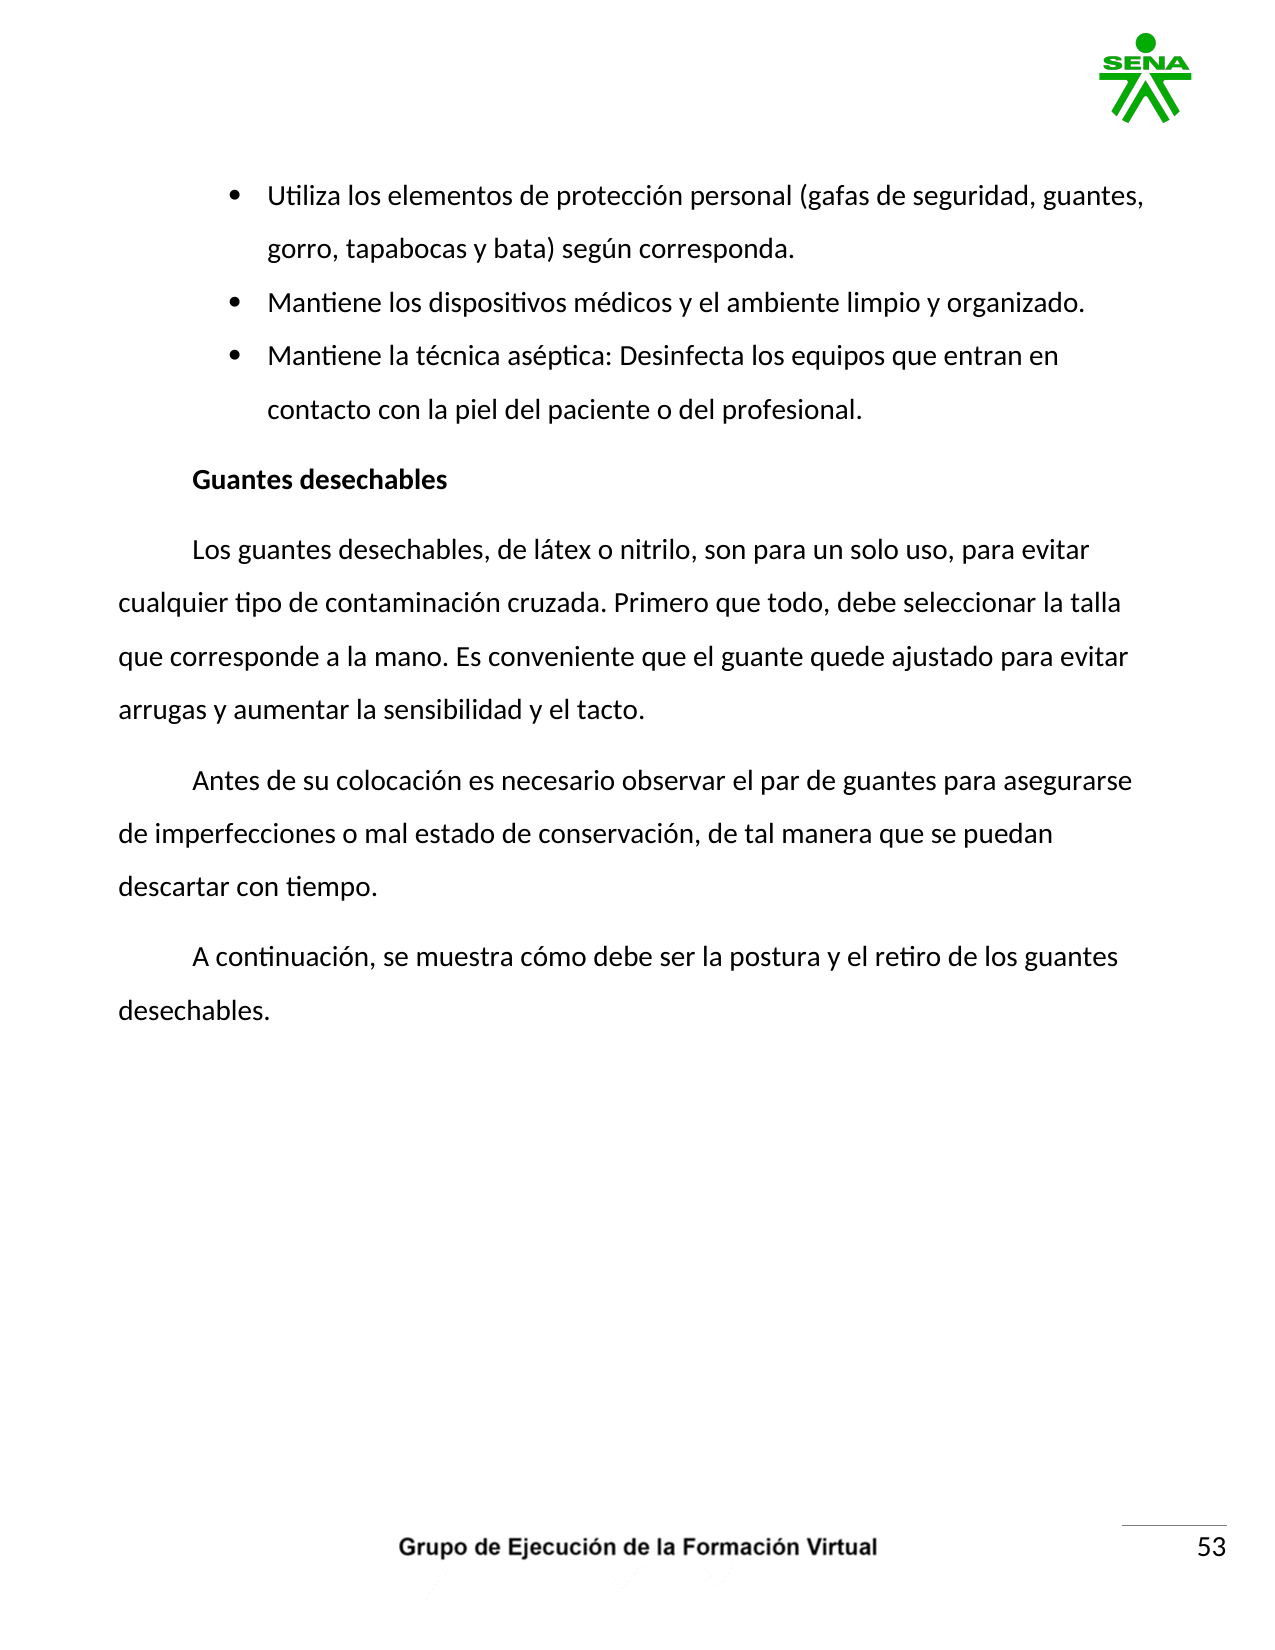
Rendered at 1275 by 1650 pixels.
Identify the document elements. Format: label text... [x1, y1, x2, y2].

picture [0, 1486, 1275, 1598]
text Los guantes desechables, de látex o nitrilo, son para un solo uso, para evitar cualquier tipo de contaminación cruzada. Primero que todo, debe seleccionar la talla que corresponde a la mano. Es conveniente que el guante quede ajustado para evitar arrugas y aumentar la sensibilidad y el tacto. [118, 531, 1157, 727]
text A continuación, se muestra cómo debe ser la postura y el retiro de los guantes desechables. [118, 938, 1157, 1028]
picture [1099, 33, 1192, 123]
list Mantiene la técnica aséptica: Desinfecta los equipos que entran en contacto con la piel del paciente o del profesional. [229, 337, 1157, 427]
list Mantiene los dispositivos médicos y el ambiente limpio y organizado. [229, 284, 1157, 320]
text Antes de su colocación es necesario observar el par de guantes para asegurarse de imperfecciones o mal estado de conservación, de tal manera que se puedan descartar con tiempo. [118, 762, 1157, 904]
text Guantes desechables [118, 461, 1157, 497]
list Utiliza los elementos de protección personal (gafas de seguridad, guantes, gorro, tapabocas y bata) según corresponda. [229, 177, 1157, 266]
